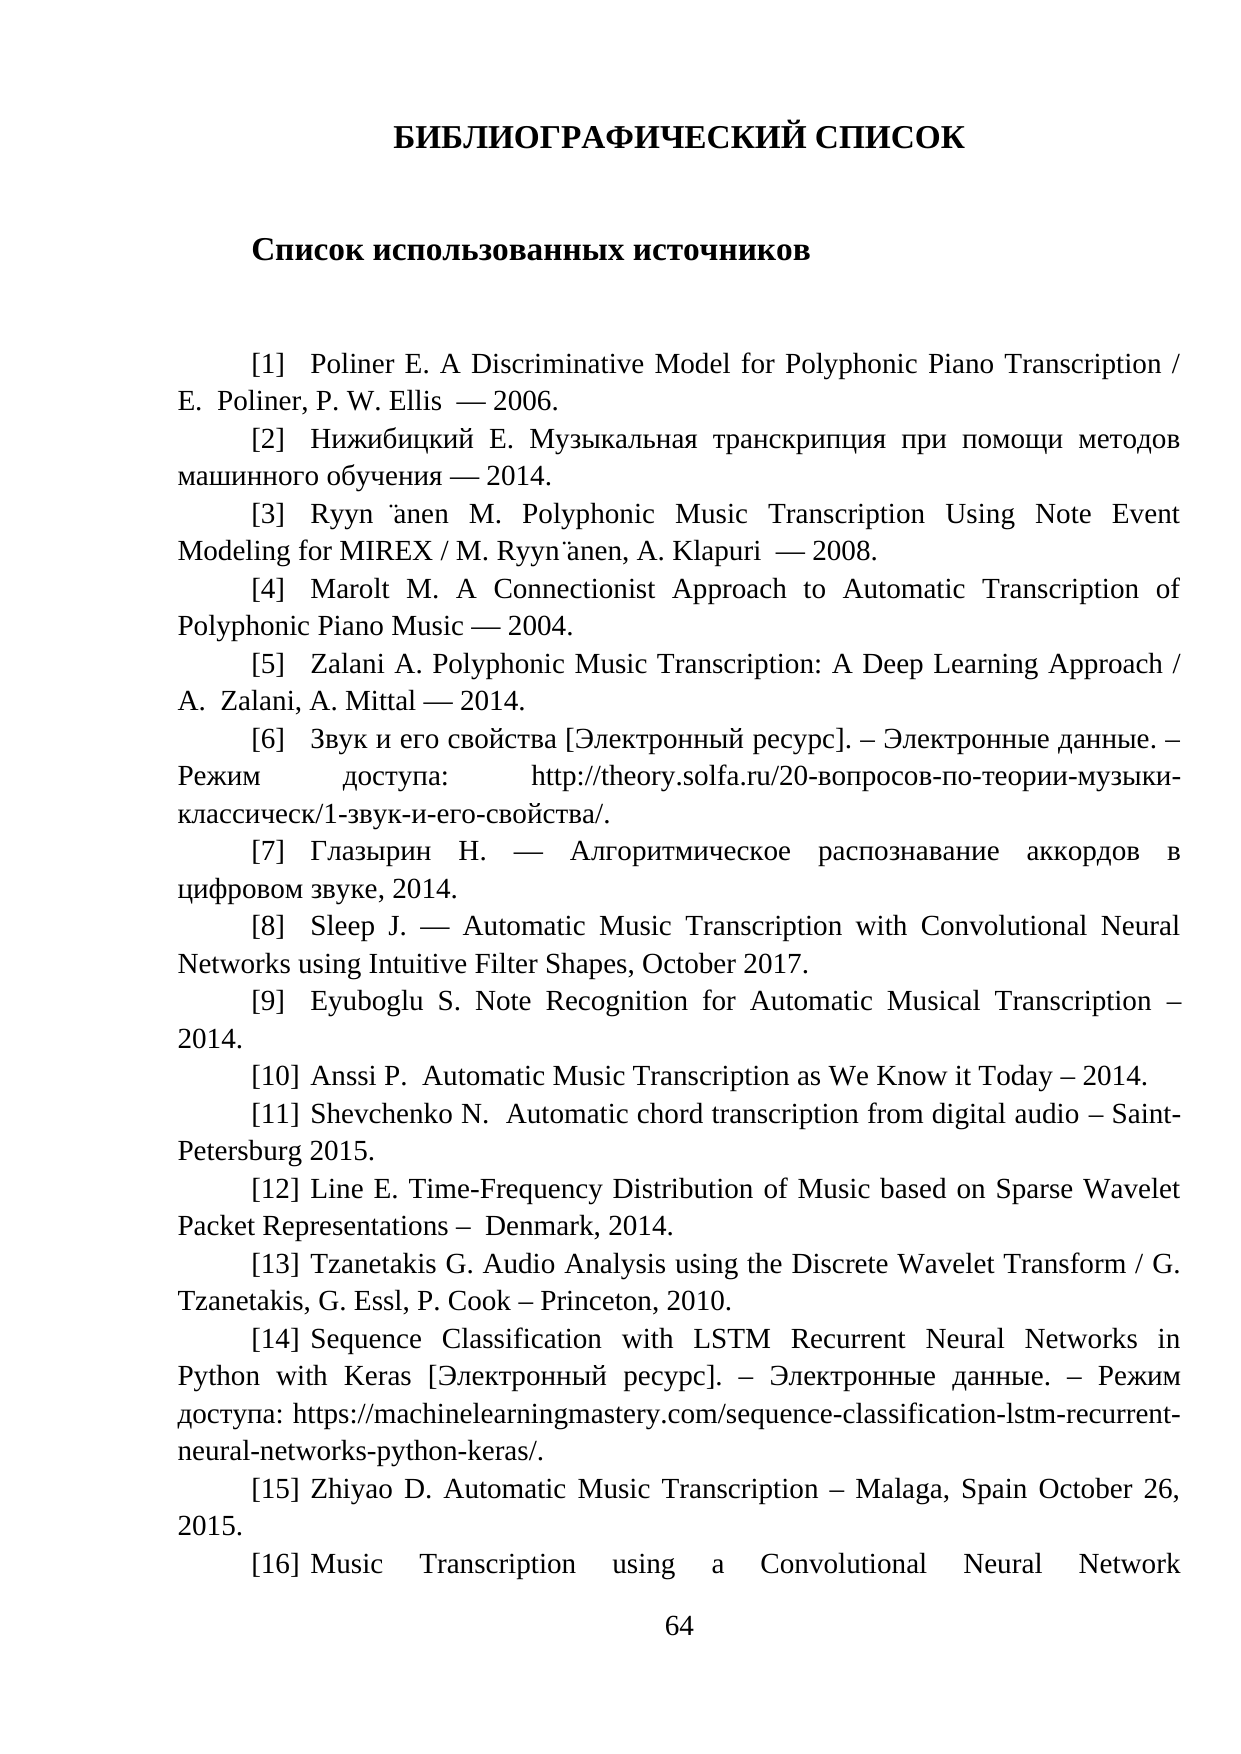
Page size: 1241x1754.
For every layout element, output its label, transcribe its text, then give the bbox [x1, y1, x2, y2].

text Shevchenko N. Automatic chord transcription from digital audio – Saint-Petersburg 2015. [177, 1093, 1181, 1168]
text Eyuboglu S. Note Recognition for Automatic Musical Transcription –2014. [177, 981, 1181, 1056]
text Ryyn ̈anen M. Polyphonic Music Transcription Using Note Event Modeling for MIREX / M. Ryyn ̈anen, A. Klapuri — 2008. [177, 493, 1181, 568]
text Tzanetakis G. Audio Analysis using the Discrete Wavelet Transform / G. Tzanetakis, G. Essl, P. Cook – Princeton, 2010. [177, 1243, 1181, 1318]
text Нижибицкий Е. Музыкальная транскрипция при помощи методов машинного обучения — 2014. [177, 418, 1181, 493]
text Sequence Classification with LSTM Recurrent Neural Networks in Python with Keras [Электронный ресурс]. – Электронные данные. – Режим доступа: https://machinelearningmastery.com/sequence-classification-lstm-recurrent-neural-networks-python-keras/. [177, 1318, 1181, 1468]
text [177, 1543, 1181, 1581]
text Sleep J. — Automatic Music Transcription with Convolutional Neural Networks using Intuitive Filter Shapes, October 2017. [177, 906, 1181, 981]
text Глазырин Н. — Алгоритмическое распознавание аккордов в цифровом звуке, 2014. [177, 831, 1181, 906]
text Звук и его свойства [Электронный ресурс]. – Электронные данные. – Режим доступа: http://theory.solfa.ru/20-вопросов-по-теории-музыки-классическ/1-звук-и-его-свойства/. [177, 718, 1181, 831]
text БИБЛИОГРАФИЧЕСКИЙ СПИСОК [177, 118, 1181, 156]
text Line E. Time-Frequency Distribution of Music based on Sparse Wavelet Packet Representations – Denmark, 2014. [177, 1168, 1181, 1243]
text Marolt M. A Connectionist Approach to Automatic Transcription of Polyphonic Piano Music — 2004. [177, 568, 1181, 643]
text Anssi P. Automatic Music Transcription as We Know it Today – 2014. [177, 1056, 1181, 1093]
list Список использованных источников [251, 231, 1181, 268]
text Zalani A. Polyphonic Music Transcription: A Deep Learning Approach / A. Zalani, A. Mittal — 2014. [177, 643, 1181, 718]
text Poliner E. A Discriminative Model for Polyphonic Piano Transcription / E. Poliner, P. W. Ellis — 2006. [177, 343, 1181, 418]
text Zhiyao D. Automatic Music Transcription – Malaga, Spain October 26, 2015. [177, 1468, 1181, 1543]
